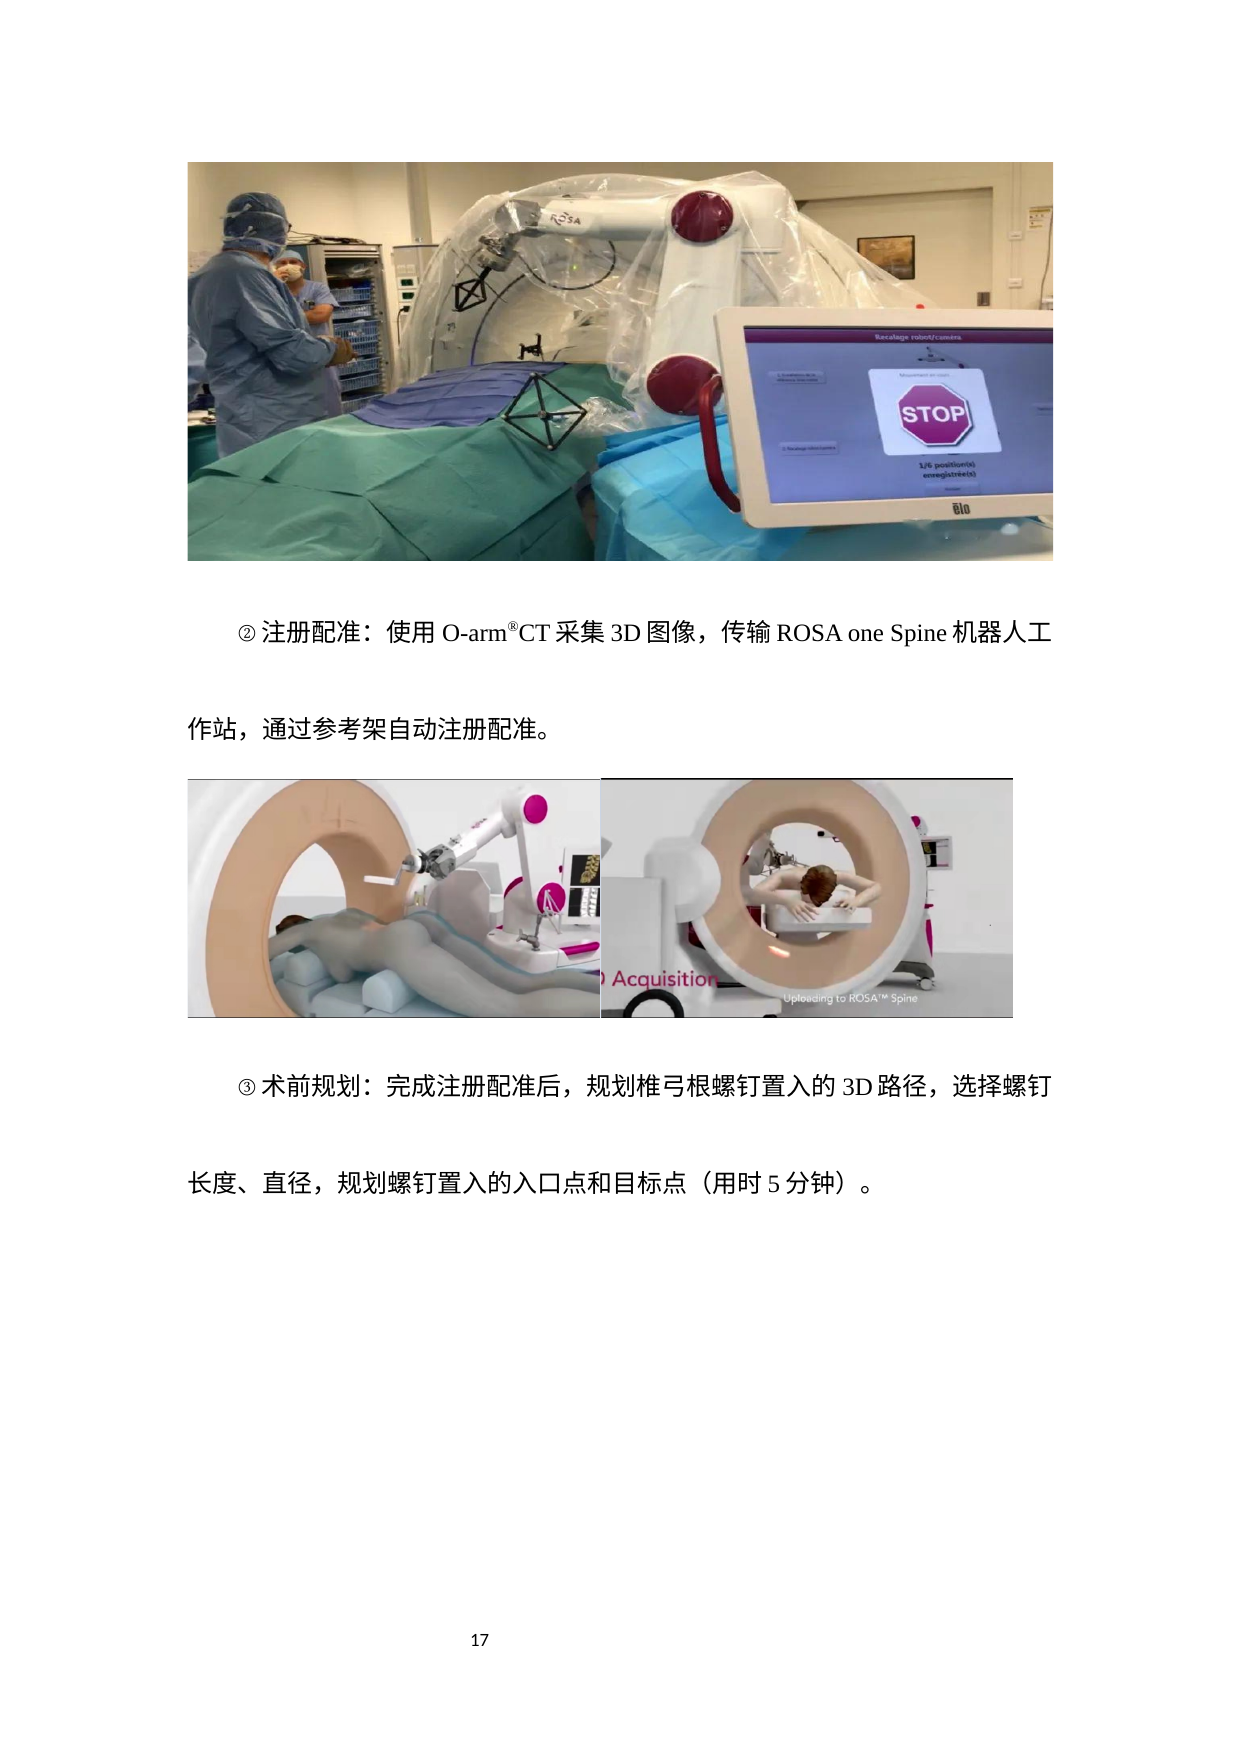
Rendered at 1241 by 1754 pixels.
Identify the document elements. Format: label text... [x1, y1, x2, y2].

text ③术前规划：完成注册配准后，规划椎弓根螺钉置入的3D路径，选择螺钉长度、直径，规划螺钉置入的入口点和目标点（用时5分钟）。 [187, 1052, 1053, 1214]
picture [187, 778, 1013, 1018]
text ②注册配准：使用O-arm®CT采集3D图像，传输ROSA one Spine机器人工作站，通过参考架自动注册配准。 [187, 598, 1053, 760]
picture [187, 162, 1054, 561]
